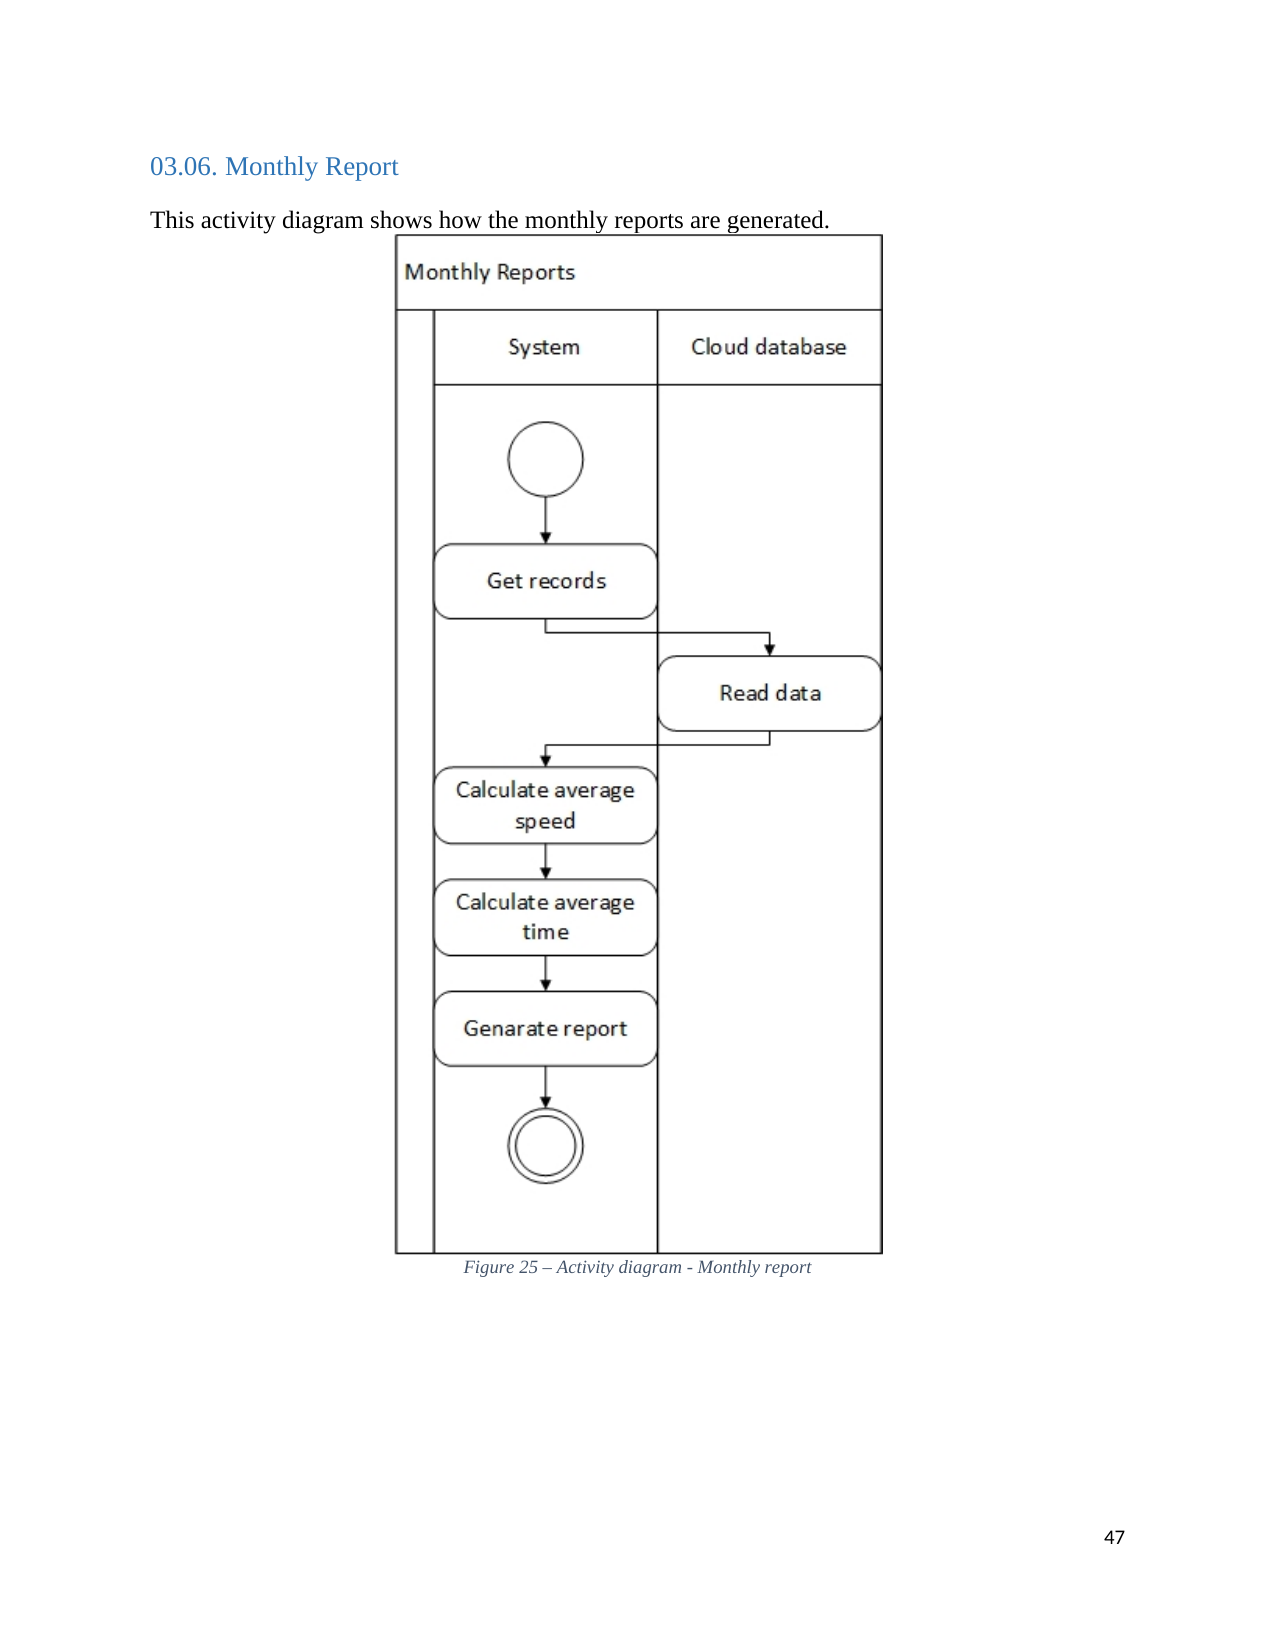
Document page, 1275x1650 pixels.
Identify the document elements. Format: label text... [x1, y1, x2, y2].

text Figure 25 – Activity diagram - Monthly report [150, 1256, 1125, 1278]
picture [392, 233, 883, 1256]
subtitle Monthly Report [150, 150, 1125, 181]
text This activity diagram shows how the monthly reports are generated. [150, 205, 1125, 234]
